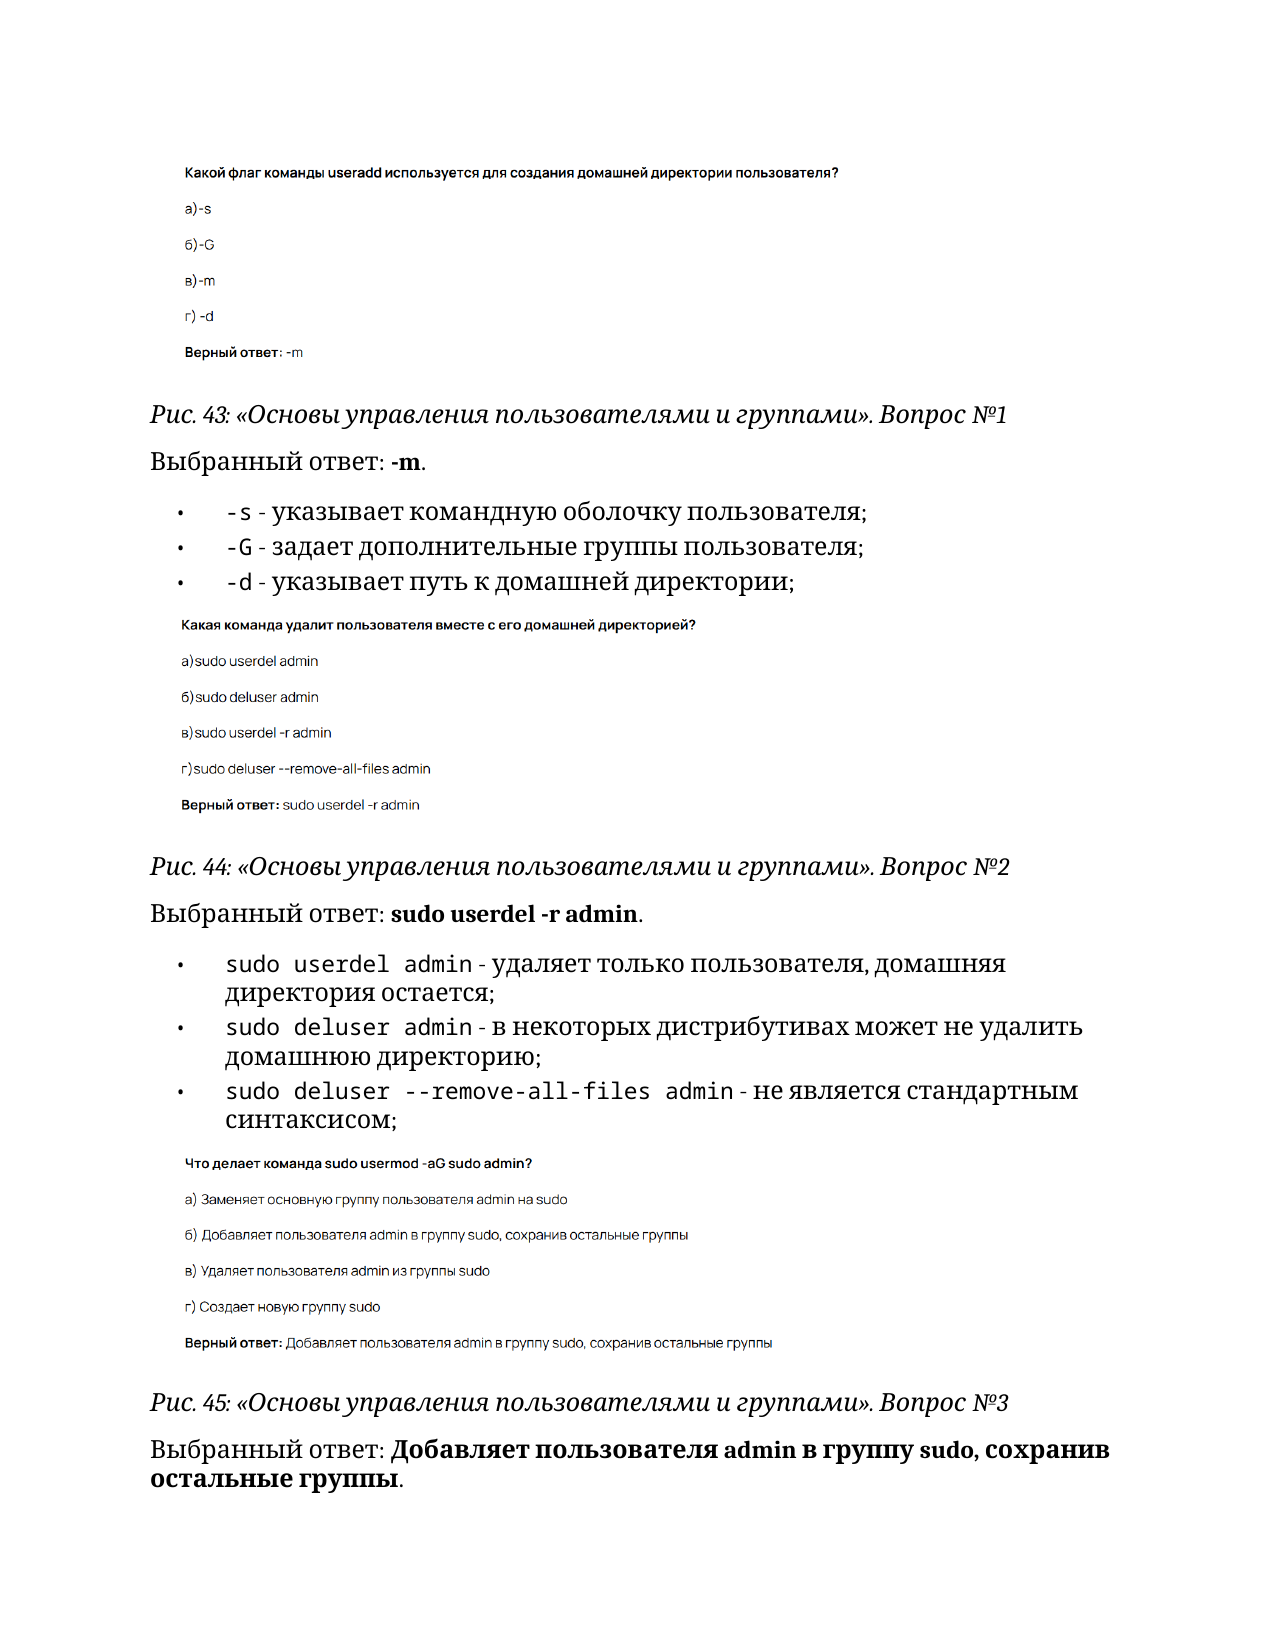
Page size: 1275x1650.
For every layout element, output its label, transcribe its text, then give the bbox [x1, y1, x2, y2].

list sudo deluser --remove-all-files admin - не является стандартным синтаксисом; [175, 1075, 1125, 1135]
list -d - указывает путь к домашней директории; [175, 566, 1125, 597]
text Выбранный ответ: sudo userdel -r admin. [150, 900, 1125, 929]
list -G - задает дополнительные группы пользователя; [175, 531, 1125, 562]
picture [168, 600, 957, 832]
text Рис. 45: «Основы управления пользователями и группами». Вопрос №3 [150, 1388, 1125, 1417]
list -s - указывает командную оболочку пользователя; [175, 496, 1125, 527]
text Выбранный ответ: Добавляет пользователя admin в группу sudo, сохранив остальные группы. [150, 1436, 1125, 1493]
text Рис. 43: «Основы управления пользователями и группами». Вопрос №1 [150, 401, 1125, 429]
list sudo deluser admin - в некоторых дистрибутивах может не удалить домашнюю директорию; [175, 1011, 1125, 1071]
text Выбранный ответ: -m. [150, 448, 1125, 477]
picture [168, 1138, 957, 1368]
picture [168, 150, 957, 380]
text Рис. 44: «Основы управления пользователями и группами». Вопрос №2 [150, 853, 1125, 881]
list sudo userdel admin - удаляет только пользователя, домашняя директория остается; [175, 948, 1125, 1008]
